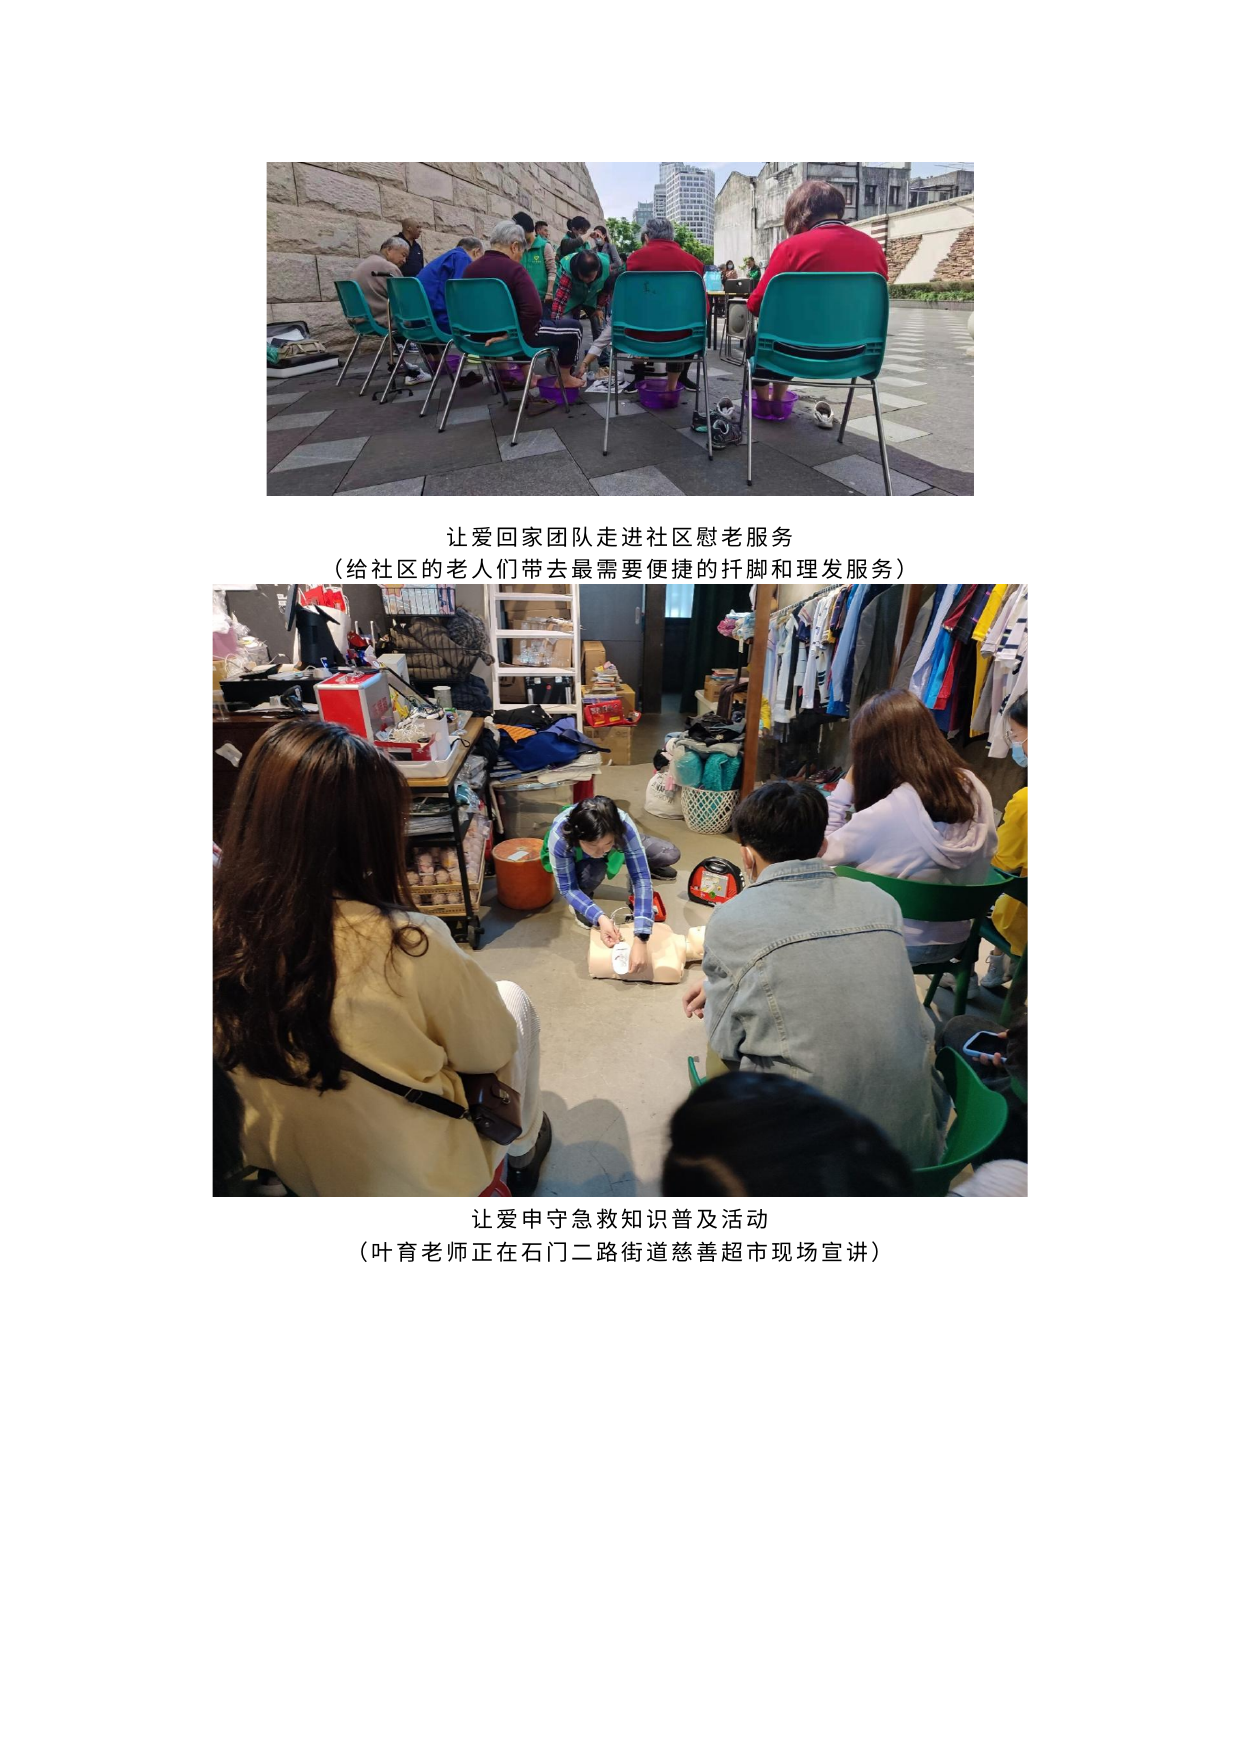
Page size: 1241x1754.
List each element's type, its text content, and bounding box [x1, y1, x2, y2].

text （叶育老师正在石门二路街道慈善超市现场宣讲） [187, 1234, 1053, 1267]
text 让爱申守急救知识普及活动 [187, 1202, 1053, 1234]
text （给社区的老人们带去最需要便捷的扦脚和理发服务） [187, 552, 1053, 584]
text 让爱回家团队走进社区慰老服务 [187, 519, 1053, 552]
picture [266, 162, 974, 496]
picture [212, 584, 1028, 1197]
